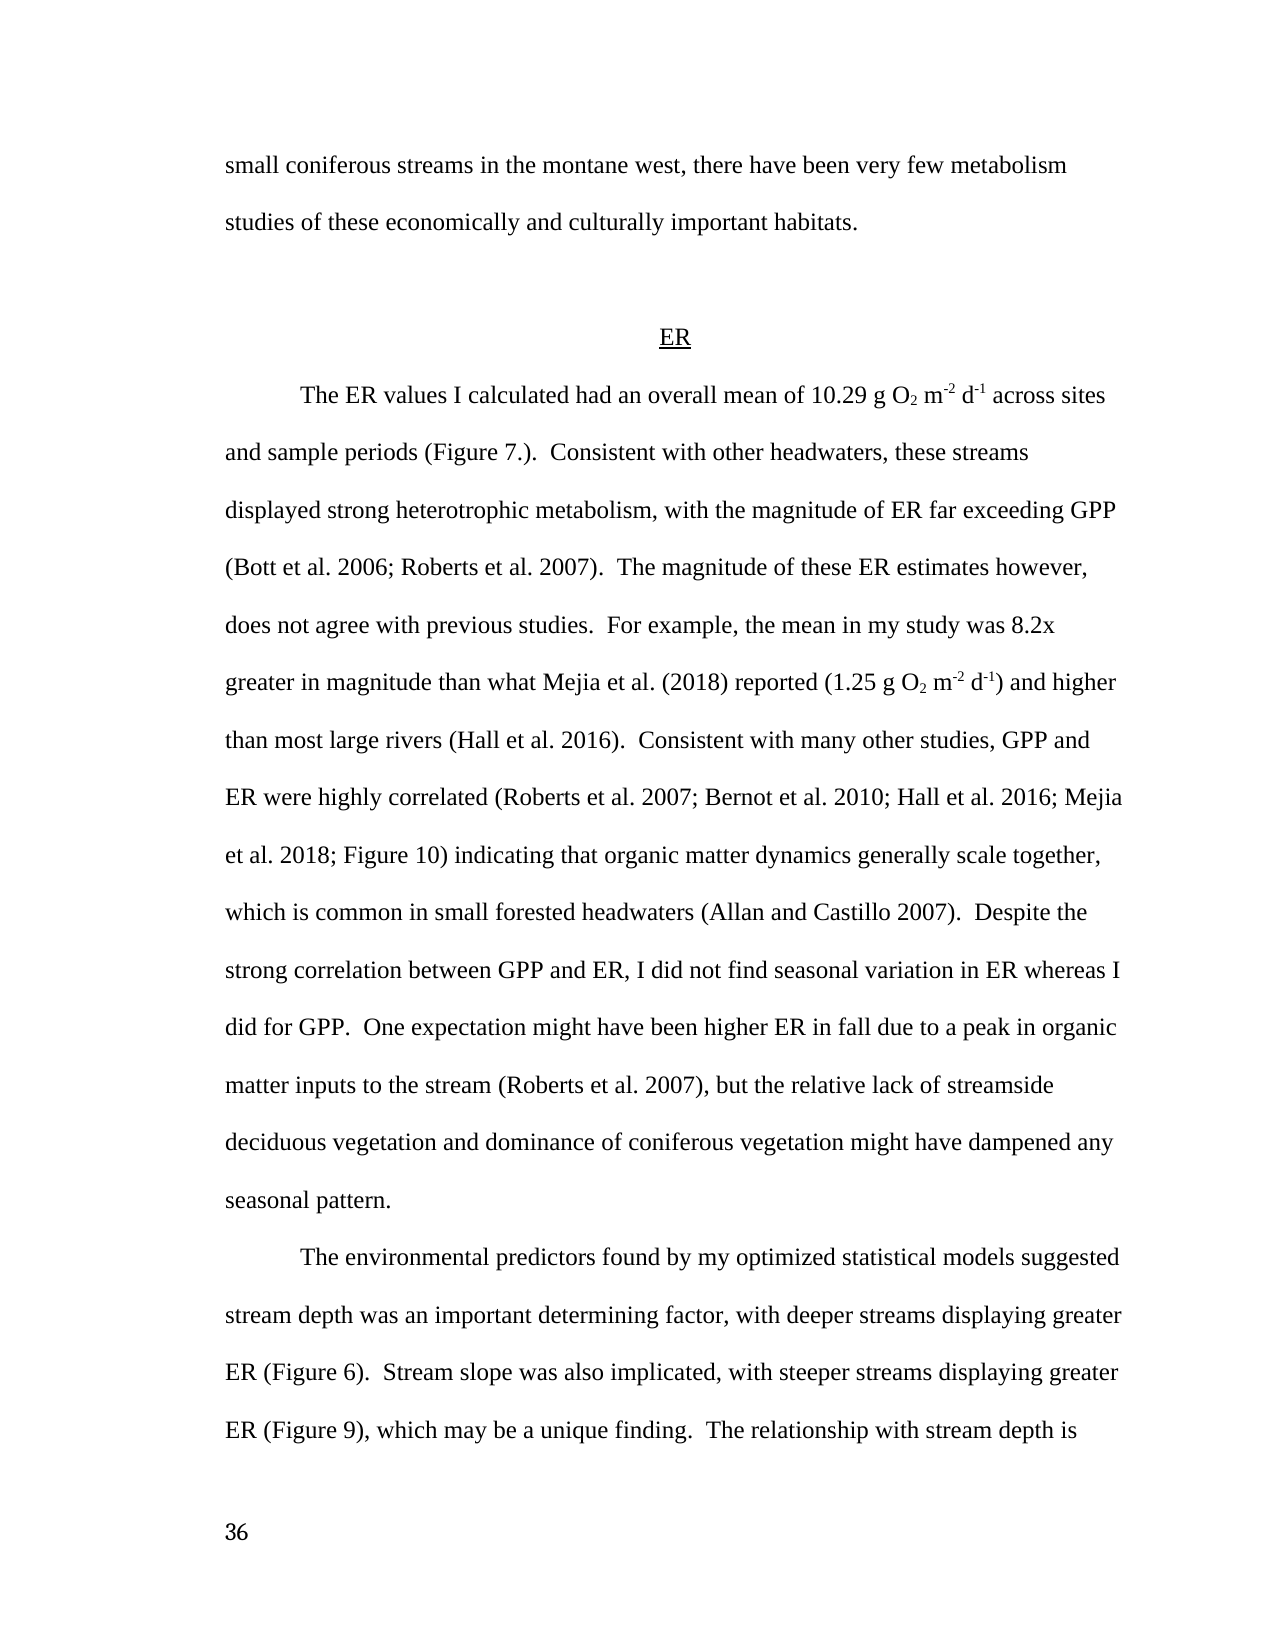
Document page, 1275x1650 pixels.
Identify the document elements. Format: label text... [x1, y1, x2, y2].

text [225, 150, 1125, 236]
text ER [225, 322, 1125, 351]
text The ER values I calculated had an overall mean of 10.29 g O2 m-2 d-1 across sites and sample periods (Figure 7.). Consistent with other headwaters, these streams displayed strong heterotrophic metabolism, with the magnitude of ER far exceeding GPP (Bott et al. 2006; Roberts et al. 2007). The magnitude of these ER estimates however, does not agree with previous studies. For example, the mean in my study was 8.2x greater in magnitude than what Mejia et al. (2018) reported (1.25 g O2 m-2 d-1) and higher than most large rivers (Hall et al. 2016). Consistent with many other studies, GPP and ER were highly correlated (Roberts et al. 2007; Bernot et al. 2010; Hall et al. 2016; Mejia et al. 2018; Figure 10) indicating that organic matter dynamics generally scale together, which is common in small forested headwaters (Allan and Castillo 2007). Despite the strong correlation between GPP and ER, I did not find seasonal variation in ER whereas I did for GPP. One expectation might have been higher ER in fall due to a peak in organic matter inputs to the stream (Roberts et al. 2007), but the relative lack of streamside deciduous vegetation and dominance of coniferous vegetation might have dampened any seasonal pattern. [225, 380, 1125, 1214]
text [225, 1242, 1125, 1444]
